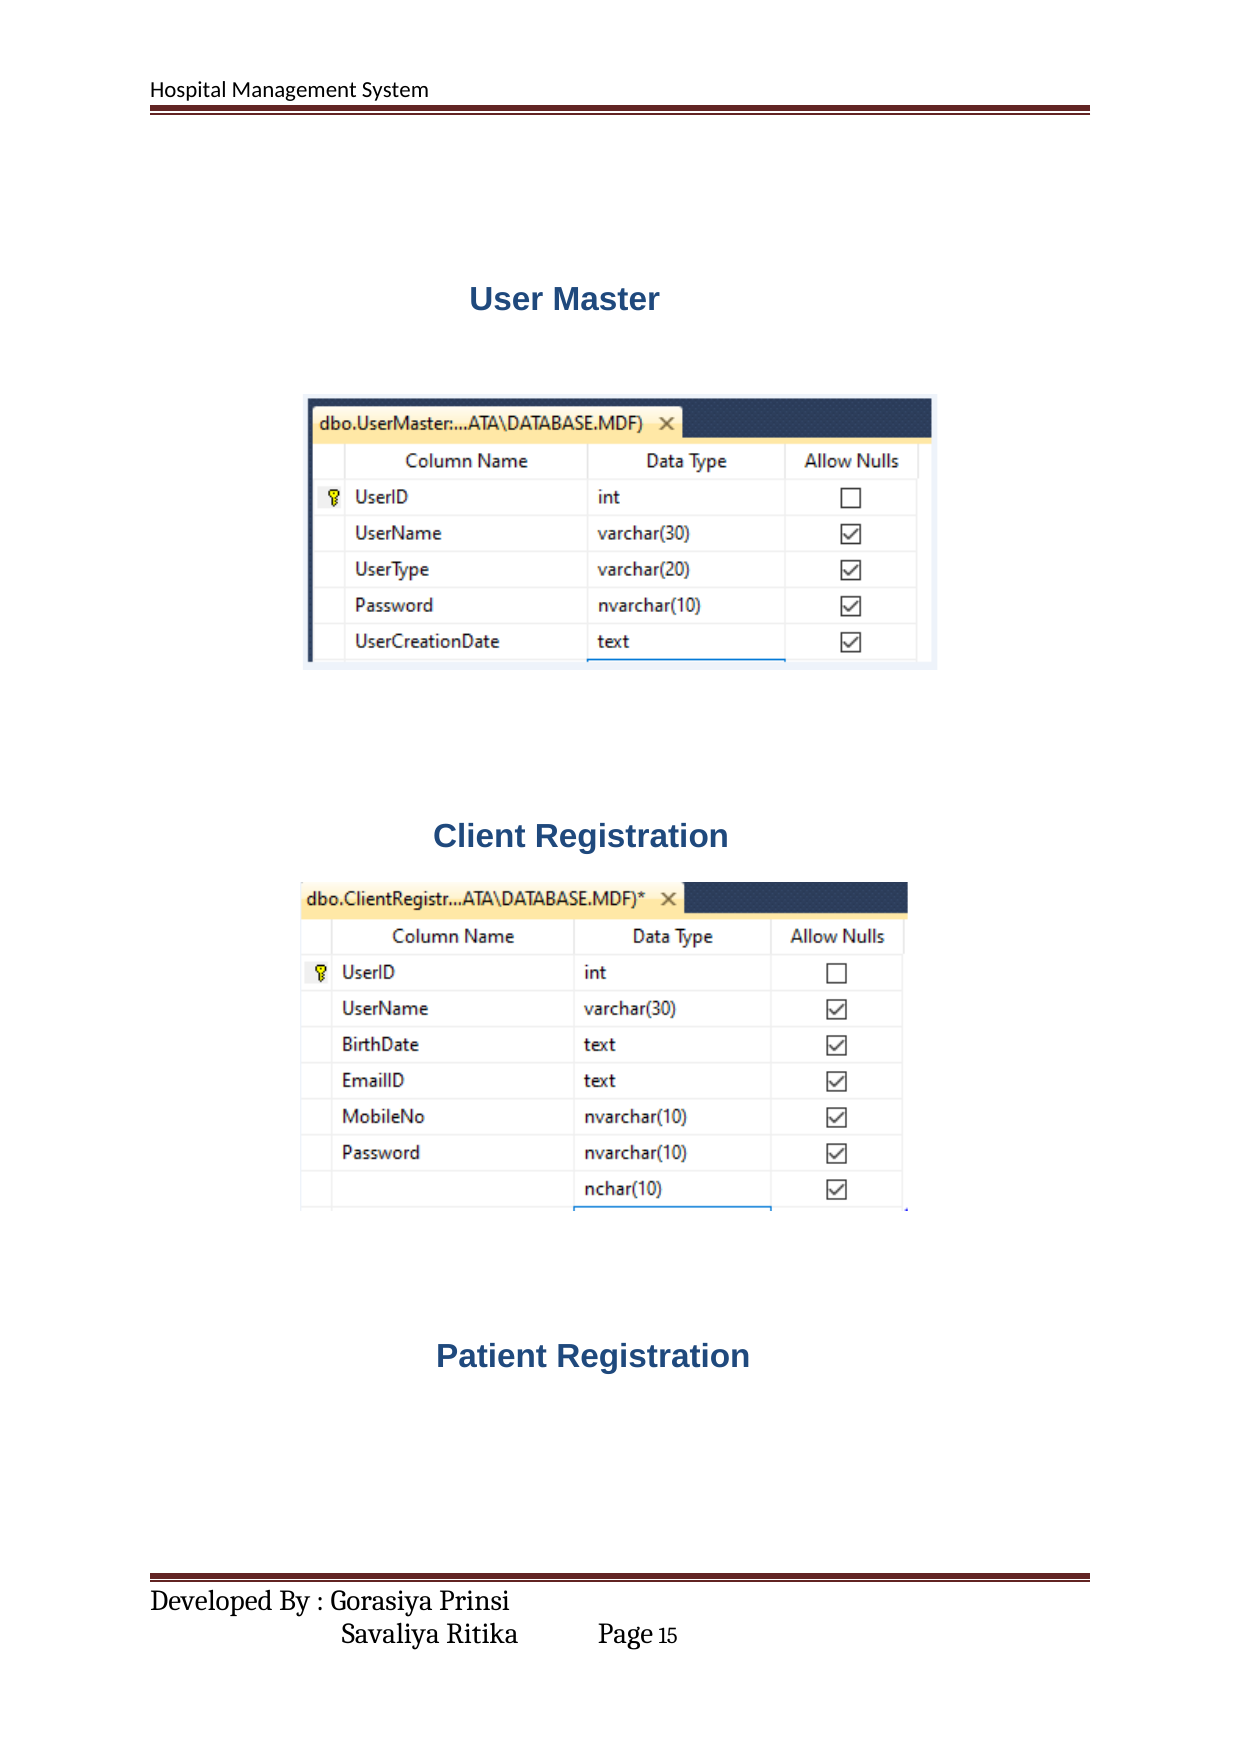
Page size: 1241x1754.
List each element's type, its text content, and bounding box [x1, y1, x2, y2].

text Patient Registration [187, 1336, 1090, 1374]
text User Master [298, 279, 1090, 318]
picture [302, 394, 938, 670]
text Client Registration [298, 816, 1090, 854]
picture [300, 882, 908, 1211]
